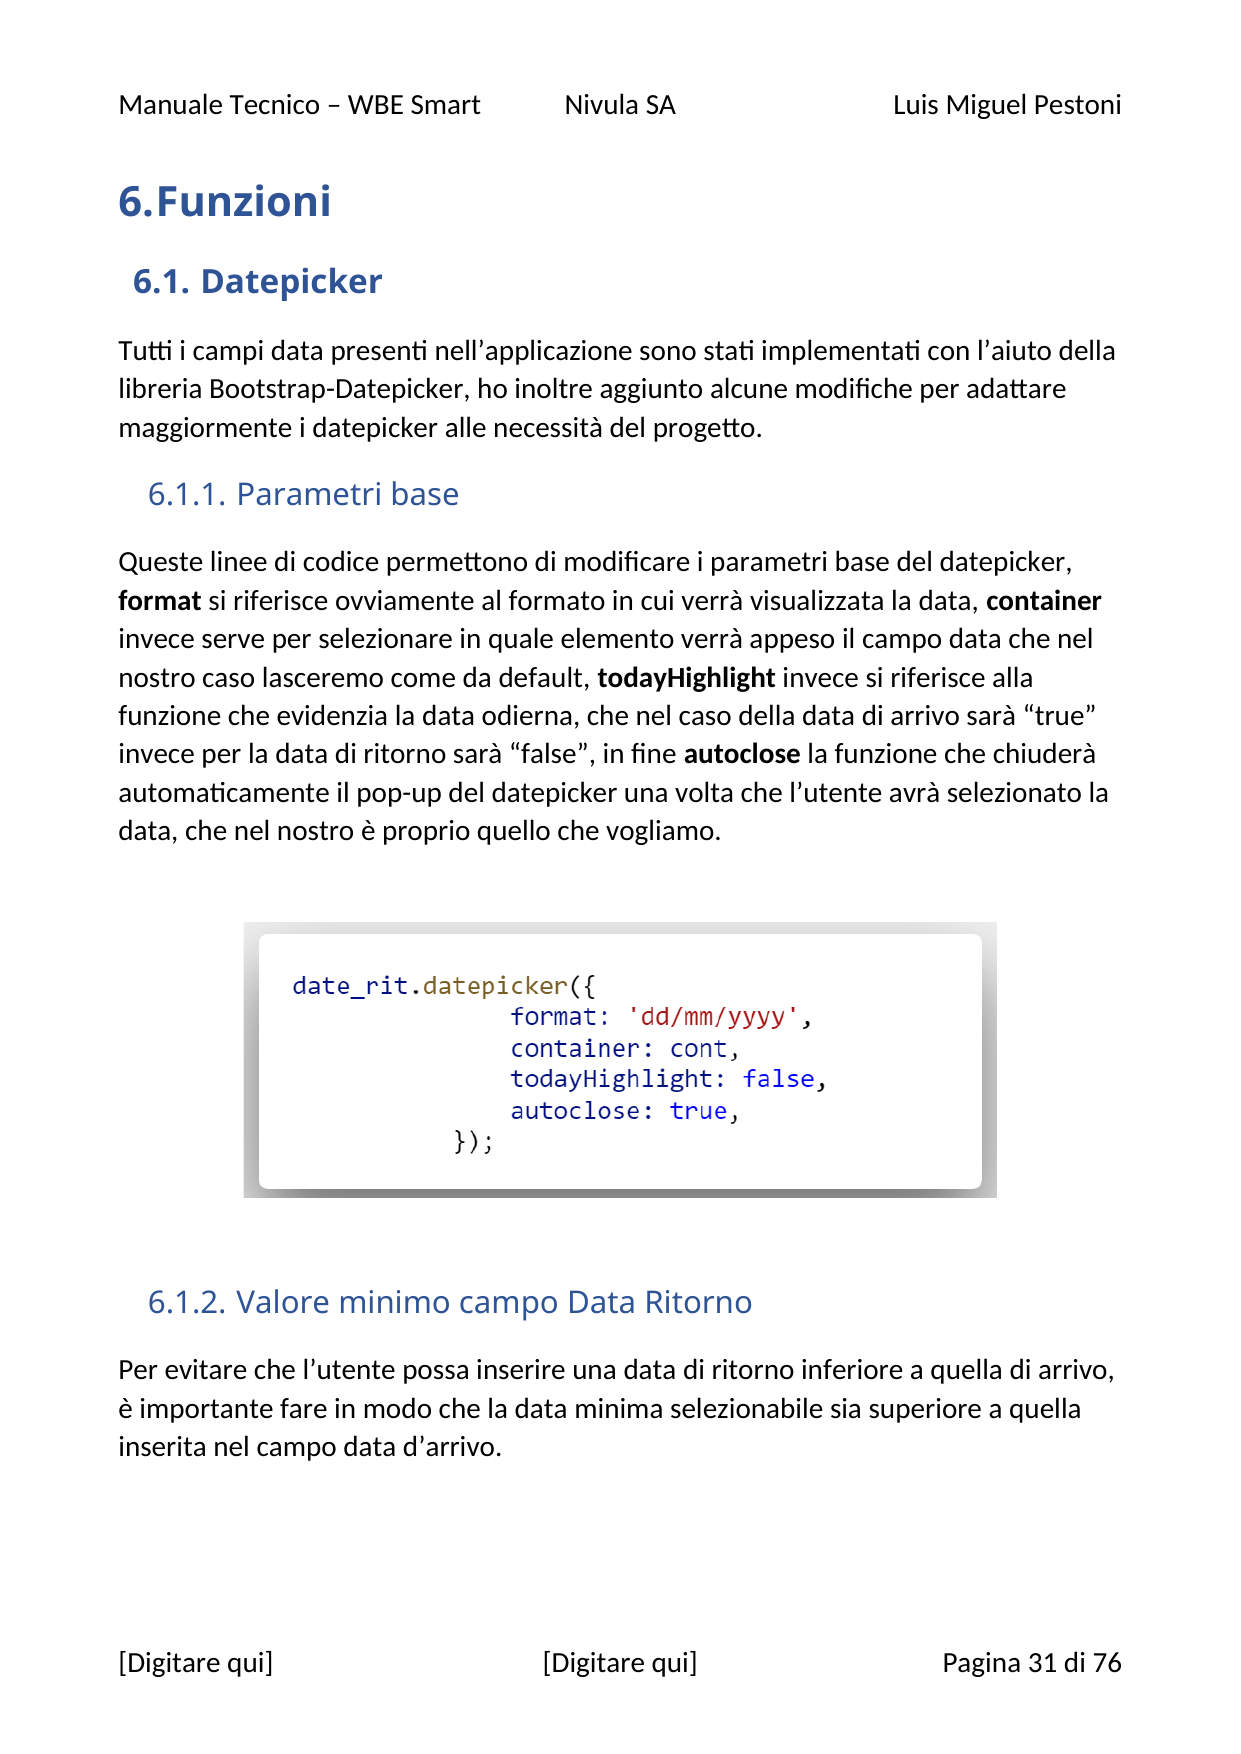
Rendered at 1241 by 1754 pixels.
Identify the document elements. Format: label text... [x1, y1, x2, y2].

subtitle Valore minimo campo Data Ritorno [148, 1281, 1122, 1323]
subtitle Datepicker [133, 258, 1122, 303]
text Queste linee di codice permettono di modificare i parametri base del datepicker, format si riferisce ovviamente al formato in cui verrà visualizzata la data, container invece serve per selezionare in quale elemento verrà appeso il campo data che nel nostro caso lasceremo come da default, todayHighlight invece si riferisce alla funzione che evidenzia la data odierna, che nel caso della data di arrivo sarà “true” invece per la data di ritorno sarà “false”, in fine autoclose la funzione che chiuderà automaticamente il pop-up del datepicker una volta che l’utente avrà selezionato la data, che nel nostro è proprio quello che vogliamo. [118, 543, 1122, 848]
subtitle Funzioni [118, 172, 1122, 229]
text Per evitare che l’utente possa inserire una data di ritorno inferiore a quella di arrivo, è importante fare in modo che la data minima selezionabile sia superiore a quella inserita nel campo data d’arrivo. [118, 1351, 1122, 1464]
text Tutti i campi data presenti nell’applicazione sono stati implementati con l’aiuto della libreria Bootstrap-Datepicker, ho inoltre aggiunto alcune modifiche per adattare maggiormente i datepicker alle necessità del progetto. [118, 332, 1122, 444]
picture [243, 922, 997, 1198]
subtitle Parametri base [148, 472, 1122, 515]
